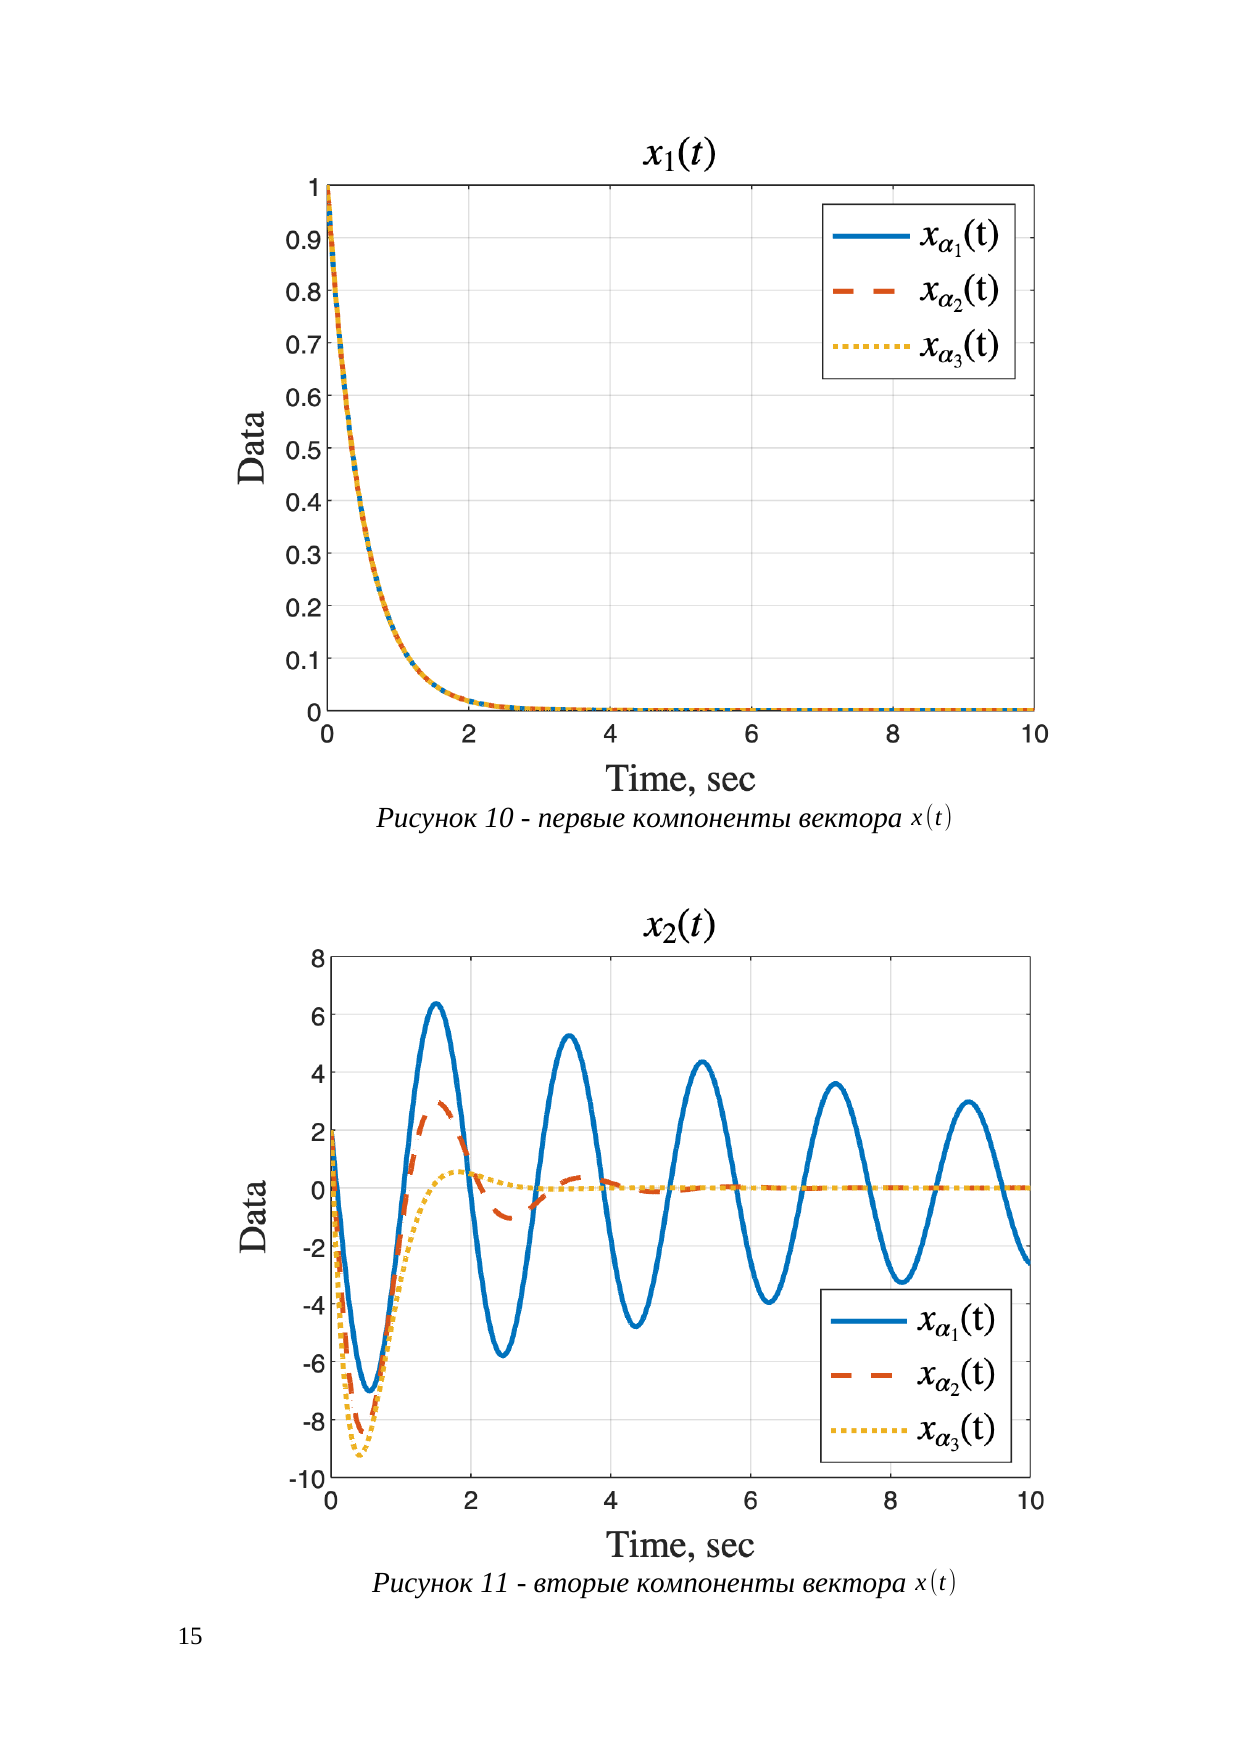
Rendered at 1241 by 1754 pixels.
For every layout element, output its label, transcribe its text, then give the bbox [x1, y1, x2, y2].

text Рисунок 11 - вторые компоненты вектора [177, 1565, 1152, 1599]
picture [209, 118, 1120, 800]
text Рисунок 10 - первые компоненты вектора [177, 800, 1152, 833]
picture [214, 891, 1115, 1566]
